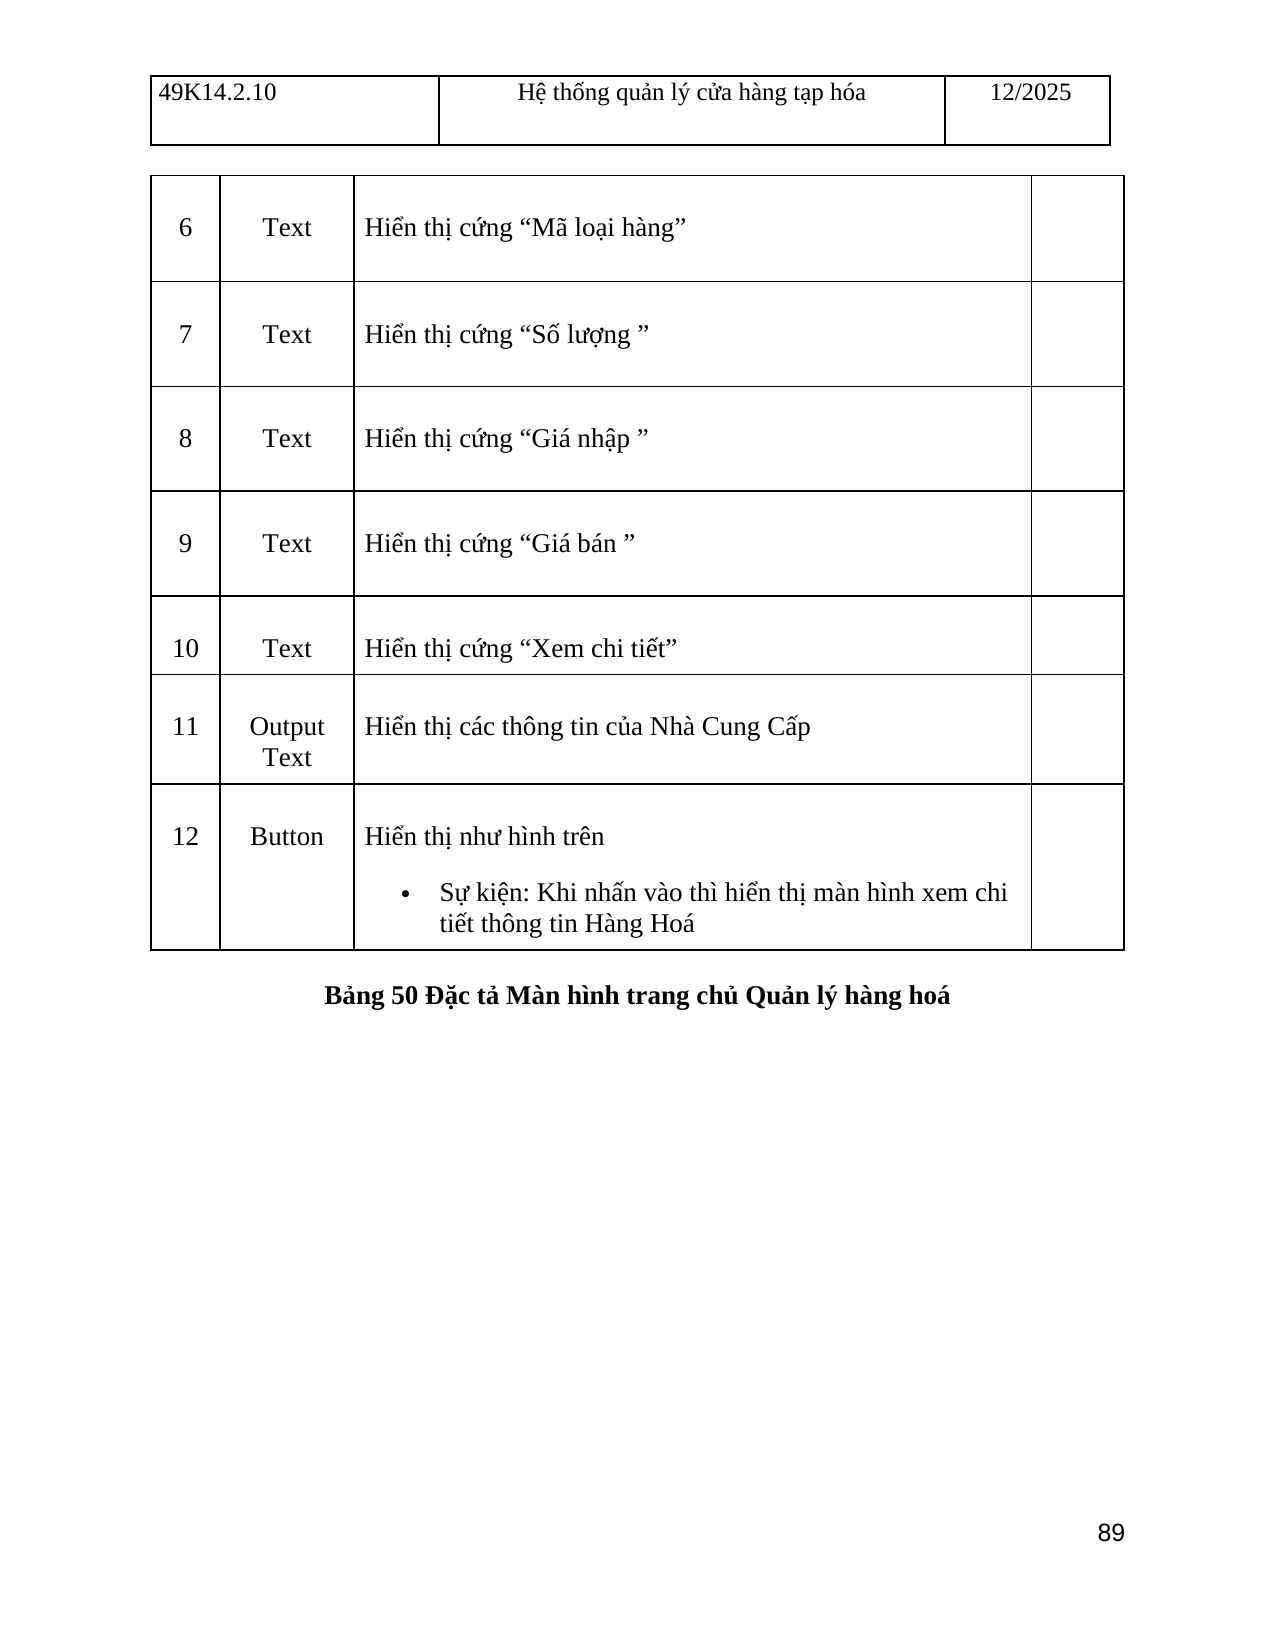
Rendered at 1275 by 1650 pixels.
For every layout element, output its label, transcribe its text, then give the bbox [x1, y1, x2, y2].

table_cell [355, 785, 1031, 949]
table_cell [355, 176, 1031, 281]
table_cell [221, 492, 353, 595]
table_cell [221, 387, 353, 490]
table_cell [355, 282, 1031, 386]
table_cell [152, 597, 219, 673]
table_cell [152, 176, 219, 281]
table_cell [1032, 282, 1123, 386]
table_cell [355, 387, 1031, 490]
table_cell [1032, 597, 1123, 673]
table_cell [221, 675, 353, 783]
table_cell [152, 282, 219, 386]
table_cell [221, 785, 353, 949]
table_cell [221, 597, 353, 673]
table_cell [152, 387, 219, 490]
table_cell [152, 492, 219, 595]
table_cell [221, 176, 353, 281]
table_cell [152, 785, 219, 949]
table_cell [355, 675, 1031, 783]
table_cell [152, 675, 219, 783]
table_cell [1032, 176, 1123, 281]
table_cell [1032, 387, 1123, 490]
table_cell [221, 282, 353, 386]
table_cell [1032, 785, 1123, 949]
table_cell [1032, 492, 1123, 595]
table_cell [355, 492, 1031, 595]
text Bảng 50 Đặc tả Màn hình trang chủ Quản lý hàng hoá [150, 979, 1125, 1010]
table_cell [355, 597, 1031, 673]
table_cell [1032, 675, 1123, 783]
